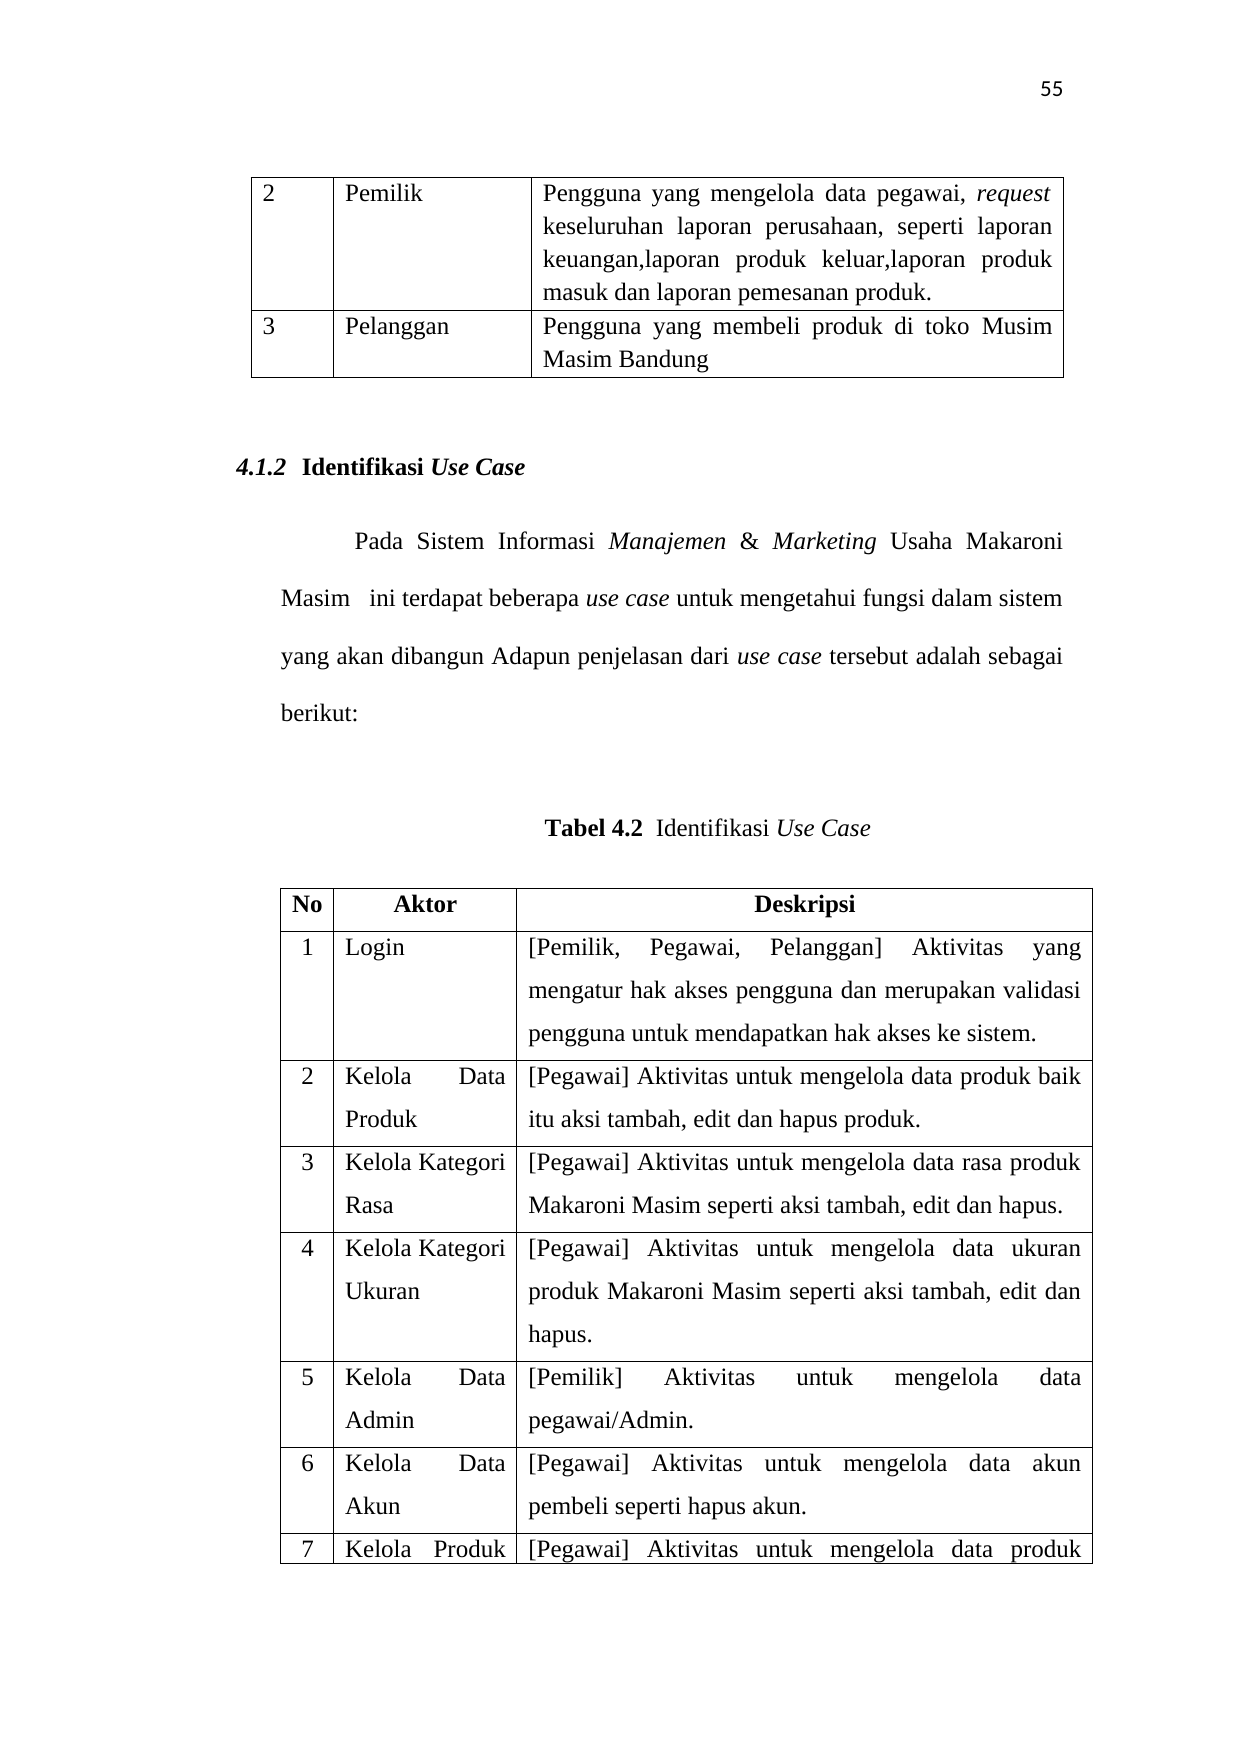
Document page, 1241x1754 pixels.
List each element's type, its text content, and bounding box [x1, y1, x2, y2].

table_cell 5 [281, 1362, 333, 1447]
table_cell 3 [281, 1147, 333, 1232]
table_header 2 [252, 178, 333, 310]
text Tabel 4.2 Identifikasi Use Case [281, 813, 1063, 842]
table_cell Login [334, 932, 516, 1060]
table_cell 4 [281, 1233, 333, 1361]
table_header Pengguna yang mengelola data pegawai, request keseluruhan laporan perusahaan, seperti laporan keuangan,laporan produk keluar,laporan produk masuk dan laporan pemesanan produk. [532, 178, 1063, 310]
table_cell 6 [281, 1448, 333, 1533]
table_header No [281, 889, 333, 931]
table_cell Pelanggan [334, 311, 531, 377]
table_cell [Pegawai] Aktivitas untuk mengelola data ukuran produk Makaroni Masim seperti aksi tambah, edit dan hapus. [517, 1233, 1092, 1361]
text Pada Sistem Informasi Manajemen & Marketing Usaha Makaroni Masim ini terdapat beberapa use case untuk mengetahui fungsi dalam sistem yang akan dibangun Adapun penjelasan dari use case tersebut adalah sebagai berikut: [281, 526, 1063, 727]
table_header Deskripsi [517, 889, 1092, 931]
table_cell Kelola Kategori Ukuran [334, 1233, 516, 1361]
table_cell 3 [252, 311, 333, 377]
table_cell 7 [281, 1534, 333, 1563]
table_cell 2 [281, 1061, 333, 1146]
table_cell [Pegawai] Aktivitas untuk mengelola data rasa produk Makaroni Masim seperti aksi tambah, edit dan hapus. [517, 1147, 1092, 1232]
table_header Pemilik [334, 178, 531, 310]
table_cell [Pemilik, Pegawai, Pelanggan] Aktivitas yang mengatur hak akses pengguna dan merupakan validasi pengguna untuk mendapatkan hak akses ke sistem. [517, 932, 1092, 1060]
table_cell [Pegawai] Aktivitas untuk mengelola data akun pembeli seperti hapus akun. [517, 1448, 1092, 1533]
table_cell 1 [281, 932, 333, 1060]
table_cell Kelola Data Akun [334, 1448, 516, 1533]
list Identifikasi Use Case [236, 452, 1063, 481]
table_cell Pengguna yang membeli produk di toko Musim Masim Bandung [532, 311, 1063, 377]
table_cell Kelola Data Produk [334, 1061, 516, 1146]
table_cell [Pemilik] Aktivitas untuk mengelola data pegawai/Admin. [517, 1362, 1092, 1447]
table_cell [Pegawai] Aktivitas untuk mengelola data produk baik itu aksi tambah, edit dan hapus produk. [517, 1061, 1092, 1146]
table_header Aktor [334, 889, 516, 931]
table_cell Kelola Data Admin [334, 1362, 516, 1447]
table_cell Kelola Produk Masuk [334, 1534, 516, 1563]
table_cell Kelola Kategori Rasa [334, 1147, 516, 1232]
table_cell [517, 1534, 1092, 1563]
